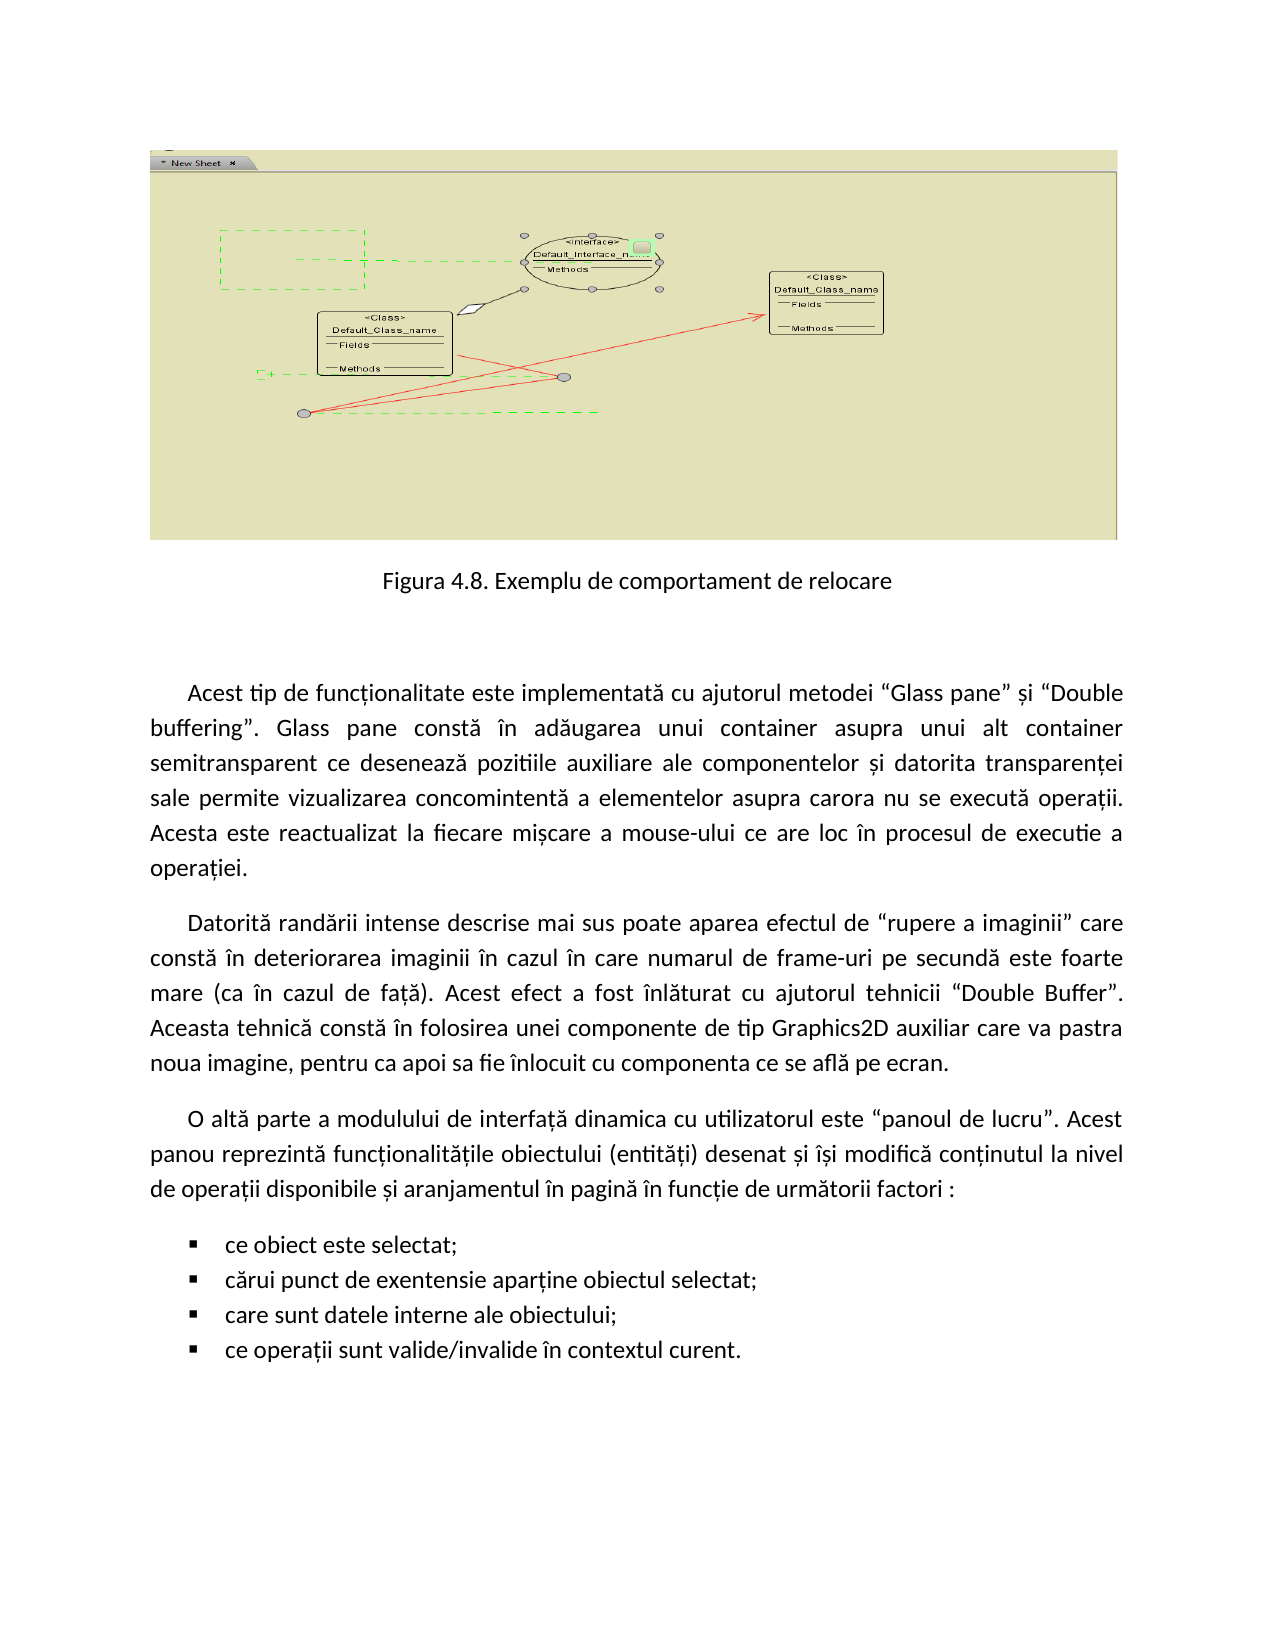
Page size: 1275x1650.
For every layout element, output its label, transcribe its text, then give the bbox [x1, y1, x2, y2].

text Datorită randării intense descrise mai sus poate aparea efectul de “rupere a imaginii” care constă în deteriorarea imaginii în cazul în care numarul de frame-uri pe secundă este foarte mare (ca în cazul de față). Acest efect a fost înlăturat cu ajutorul tehnicii “Double Buffer”. Aceasta tehnică constă în folosirea unei componente de tip Graphics2D auxiliar care va pastra noua imagine, pentru ca apoi sa fie înlocuit cu componenta ce se află pe ecran. [150, 907, 1125, 1078]
text Acest tip de funcționalitate este implementată cu ajutorul metodei “Glass pane” și “Double buffering”. Glass pane constă în adăugarea unui container asupra unui alt container semitransparent ce desenează pozitiile auxiliare ale componentelor și datorita transparenței sale permite vizualizarea concomintentă a elementelor asupra carora nu se execută operații. Acesta este reactualizat la fiecare mișcare a mouse-ului ce are loc în procesul de executie a operației. [150, 677, 1125, 882]
picture [150, 150, 1118, 540]
list ce obiect este selectat; [187, 1229, 1125, 1260]
list cărui punct de exentensie aparține obiectul selectat; [187, 1264, 1125, 1295]
list care sunt datele interne ale obiectului; [187, 1299, 1125, 1330]
text Figura 4.8. Exemplu de comportament de relocare [150, 565, 1125, 596]
text O altă parte a modulului de interfață dinamica cu utilizatorul este “panoul de lucru”. Acest panou reprezintă funcționalitățile obiectului (entități) desenat și își modifică conținutul la nivel de operații disponibile și aranjamentul în pagină în funcție de următorii factori : [150, 1103, 1125, 1204]
list ce operații sunt valide/invalide în contextul curent. [187, 1334, 1125, 1365]
